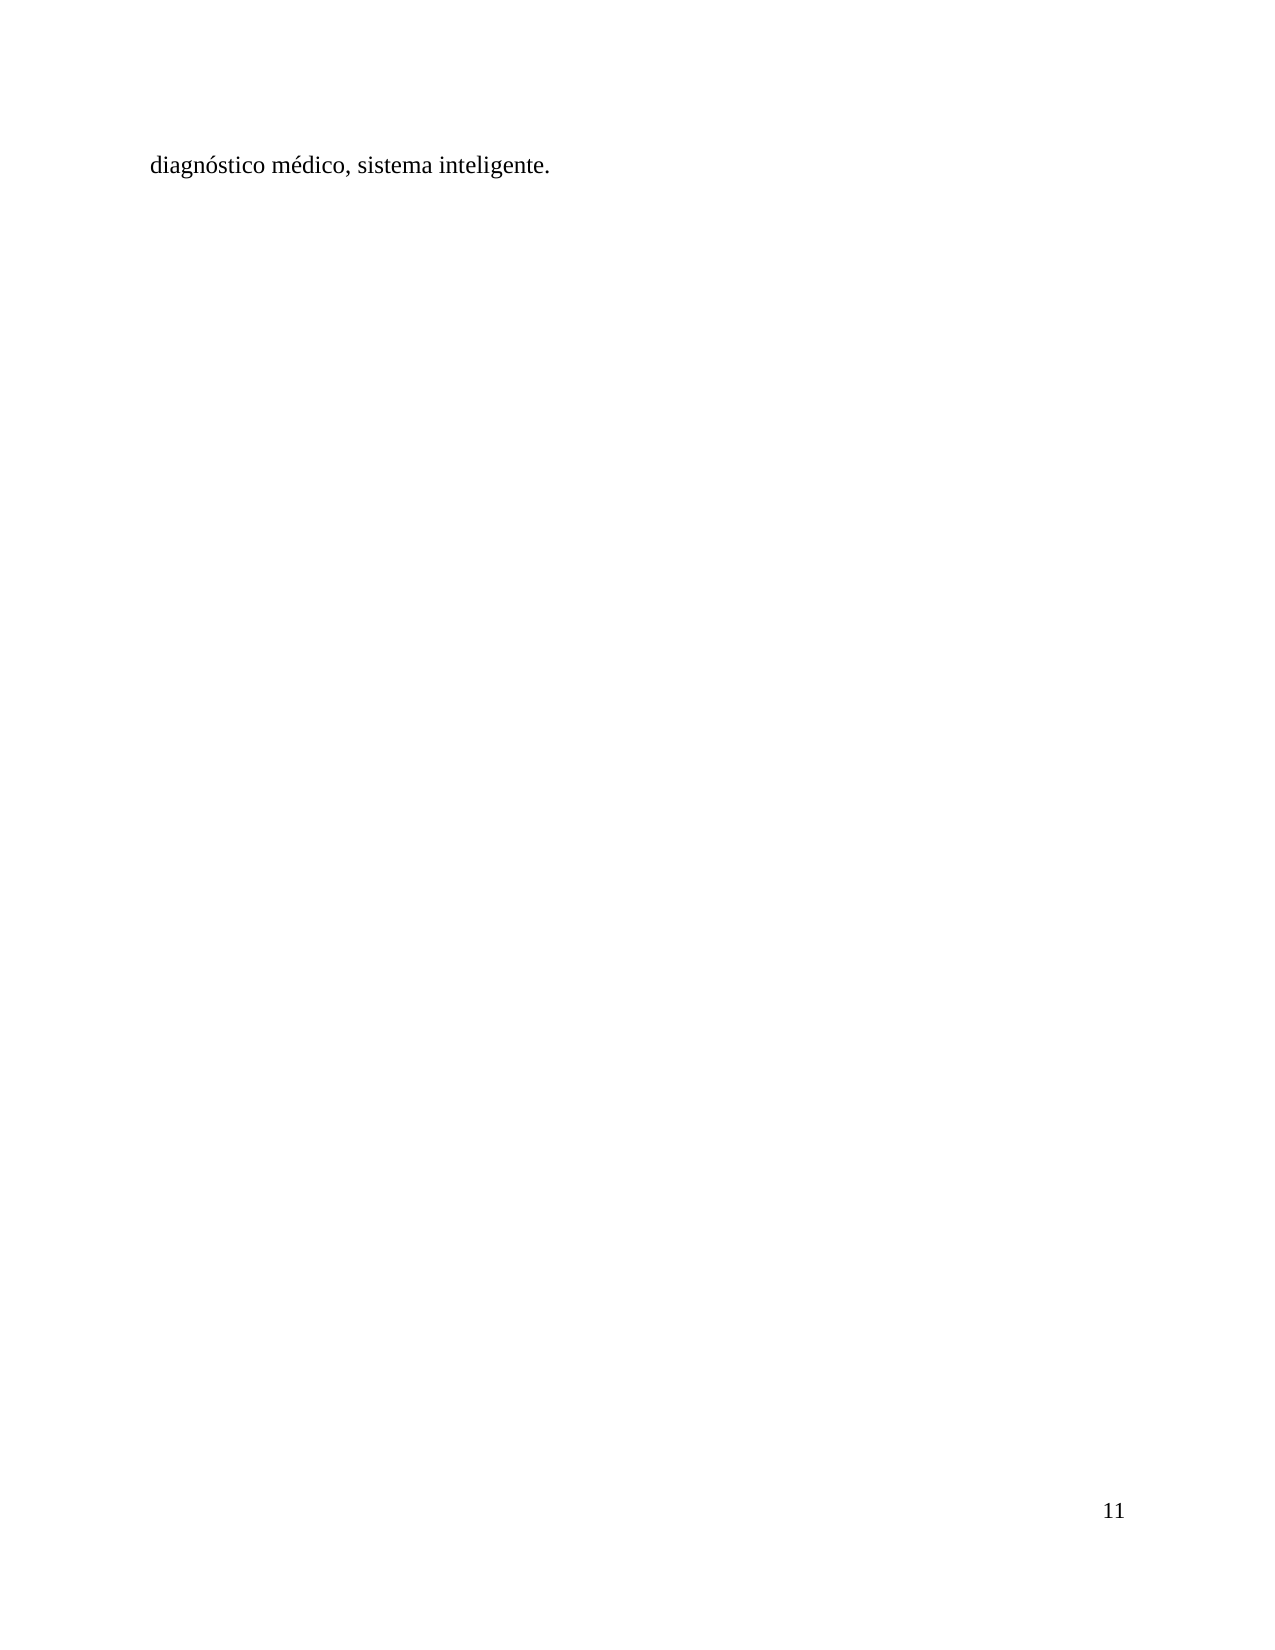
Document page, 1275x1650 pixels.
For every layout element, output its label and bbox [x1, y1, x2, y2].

text [150, 150, 1125, 179]
